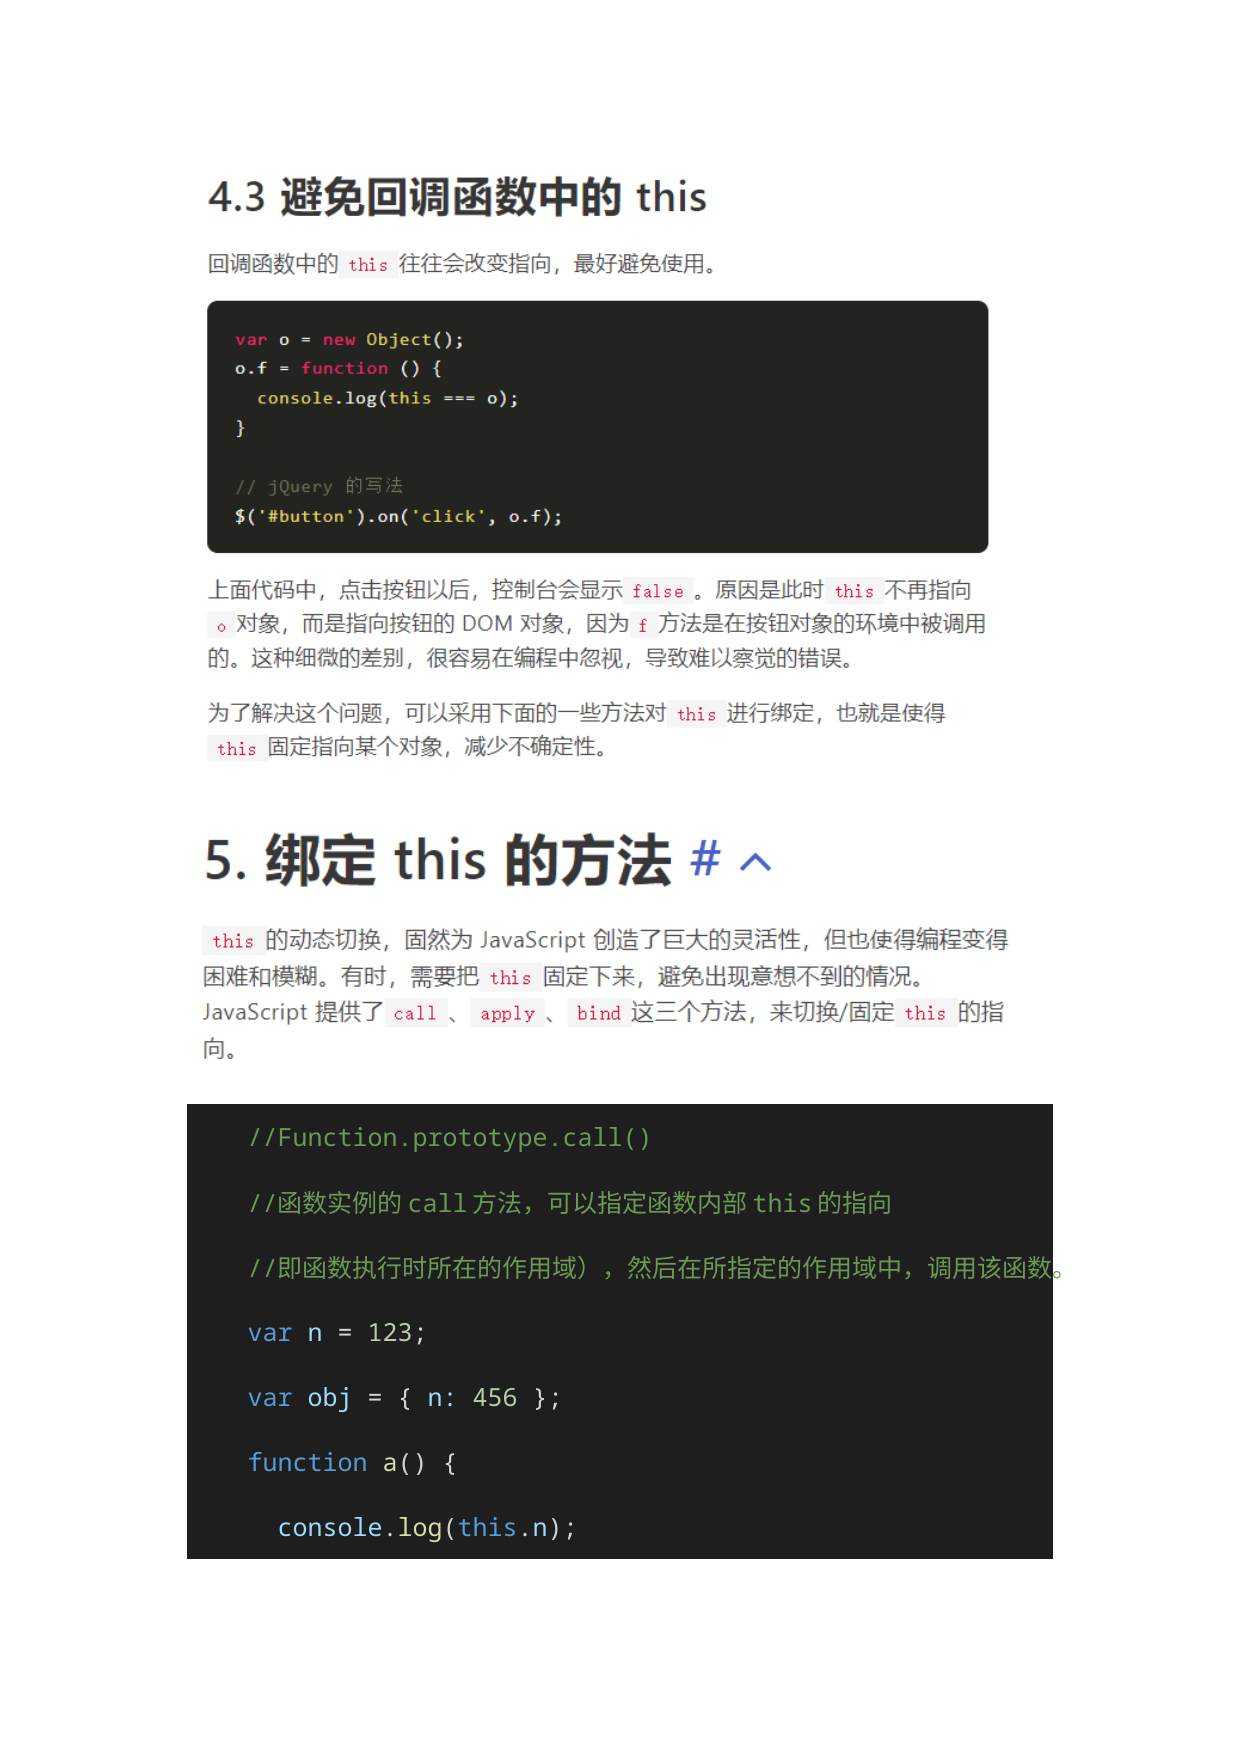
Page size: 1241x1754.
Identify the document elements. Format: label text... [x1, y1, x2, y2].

text //即函数执行时所在的作用域），然后在所指定的作用域中，调用该函数。 [187, 1234, 1053, 1299]
text var n = 123; [187, 1299, 1053, 1364]
text //函数实例的call方法，可以指定函数内部this的指向 [187, 1169, 1053, 1234]
picture [187, 162, 1053, 797]
text console.log(this.n); [187, 1494, 1053, 1559]
text var obj = { n: 456 }; [187, 1364, 1053, 1429]
text function a() { [187, 1429, 1053, 1494]
picture [187, 812, 1053, 1083]
text //Function.prototype.call() [187, 1104, 1053, 1169]
